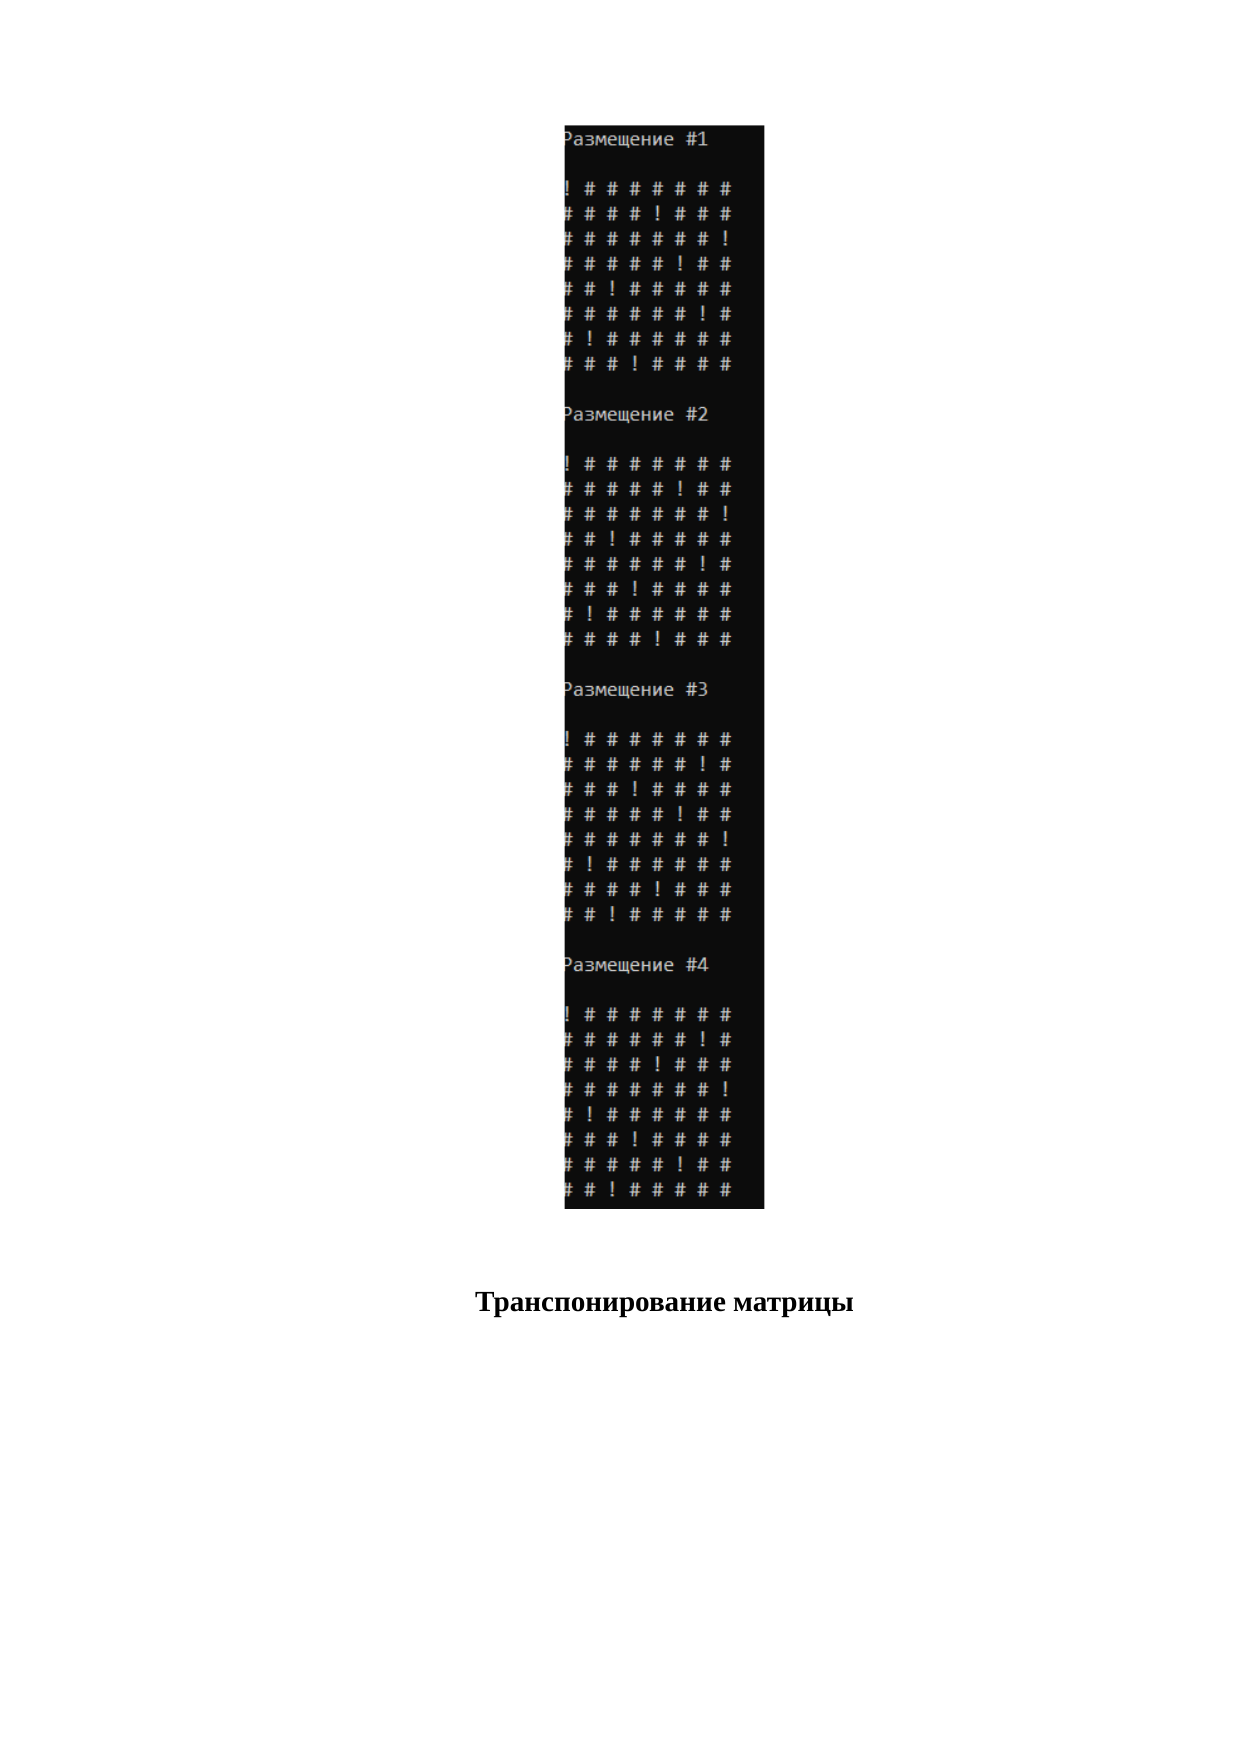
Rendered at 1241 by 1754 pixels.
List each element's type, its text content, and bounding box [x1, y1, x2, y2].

picture [564, 118, 765, 1209]
text Транспонирование матрицы [177, 1284, 1152, 1318]
